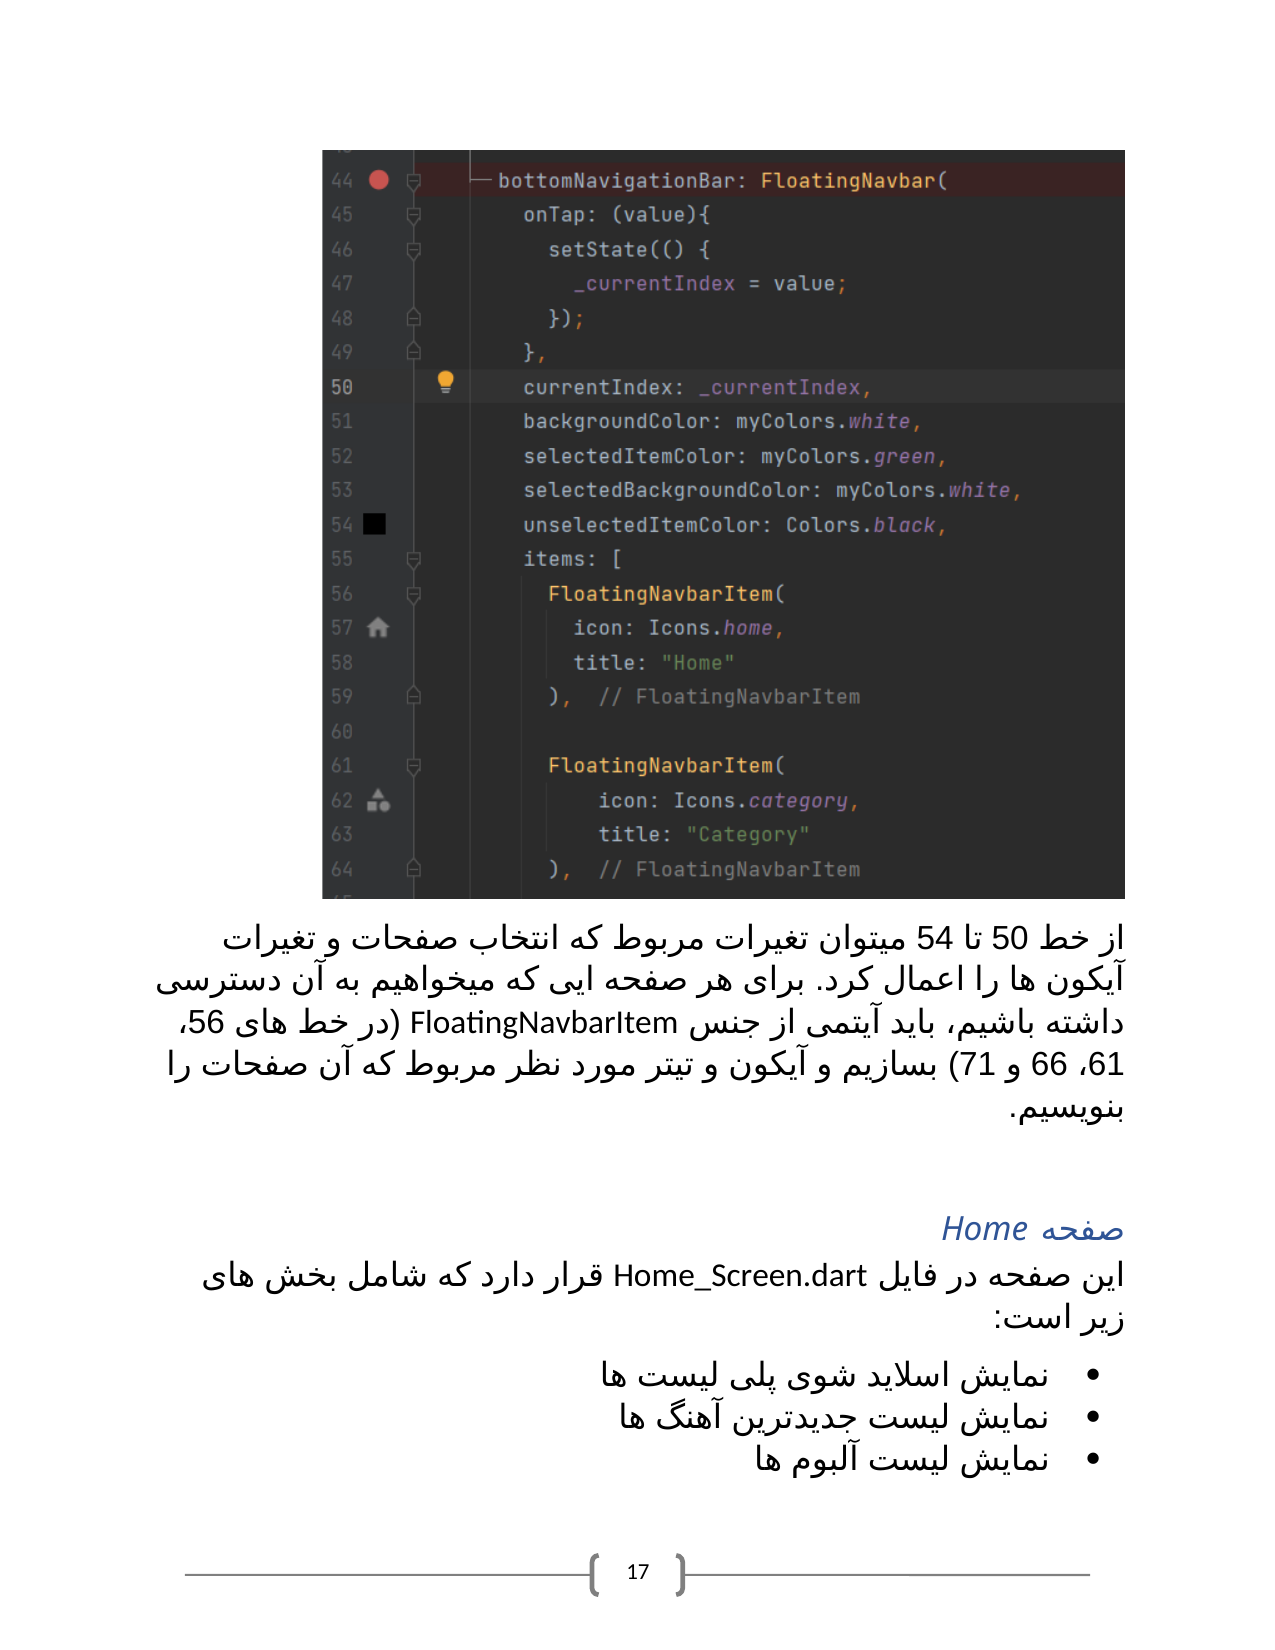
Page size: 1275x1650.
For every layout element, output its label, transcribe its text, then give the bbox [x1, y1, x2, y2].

text از خط 50 تا 54 میتوان تغیرات مربوط که انتخاب صفحات و تغیرات آیکون ها را اعمال کرد. برای هر صفحه ایی که میخواهیم به آن دسترسی داشته باشیم، باید آیتمی از جنس FloatingNavbarItem (در خط های 56، 61، 66 و 71) بسازیم و آیکون و تیتر مورد نظر مربوط که آن صفحات را بنویسیم. [150, 918, 1125, 1124]
text این صفحه در فایل Home_Screen.dart قرار دارد که شامل بخش های زیر است: [150, 1253, 1125, 1336]
list نمایش لیست آلبوم ها [150, 1438, 1087, 1477]
picture [322, 150, 1125, 899]
list نمایش اسلاید شوی پلی لیست ها [150, 1355, 1087, 1394]
subtitle صفحه Home [150, 1204, 1125, 1250]
list نمایش لیست جدیدترین آهنگ ها [150, 1397, 1087, 1436]
